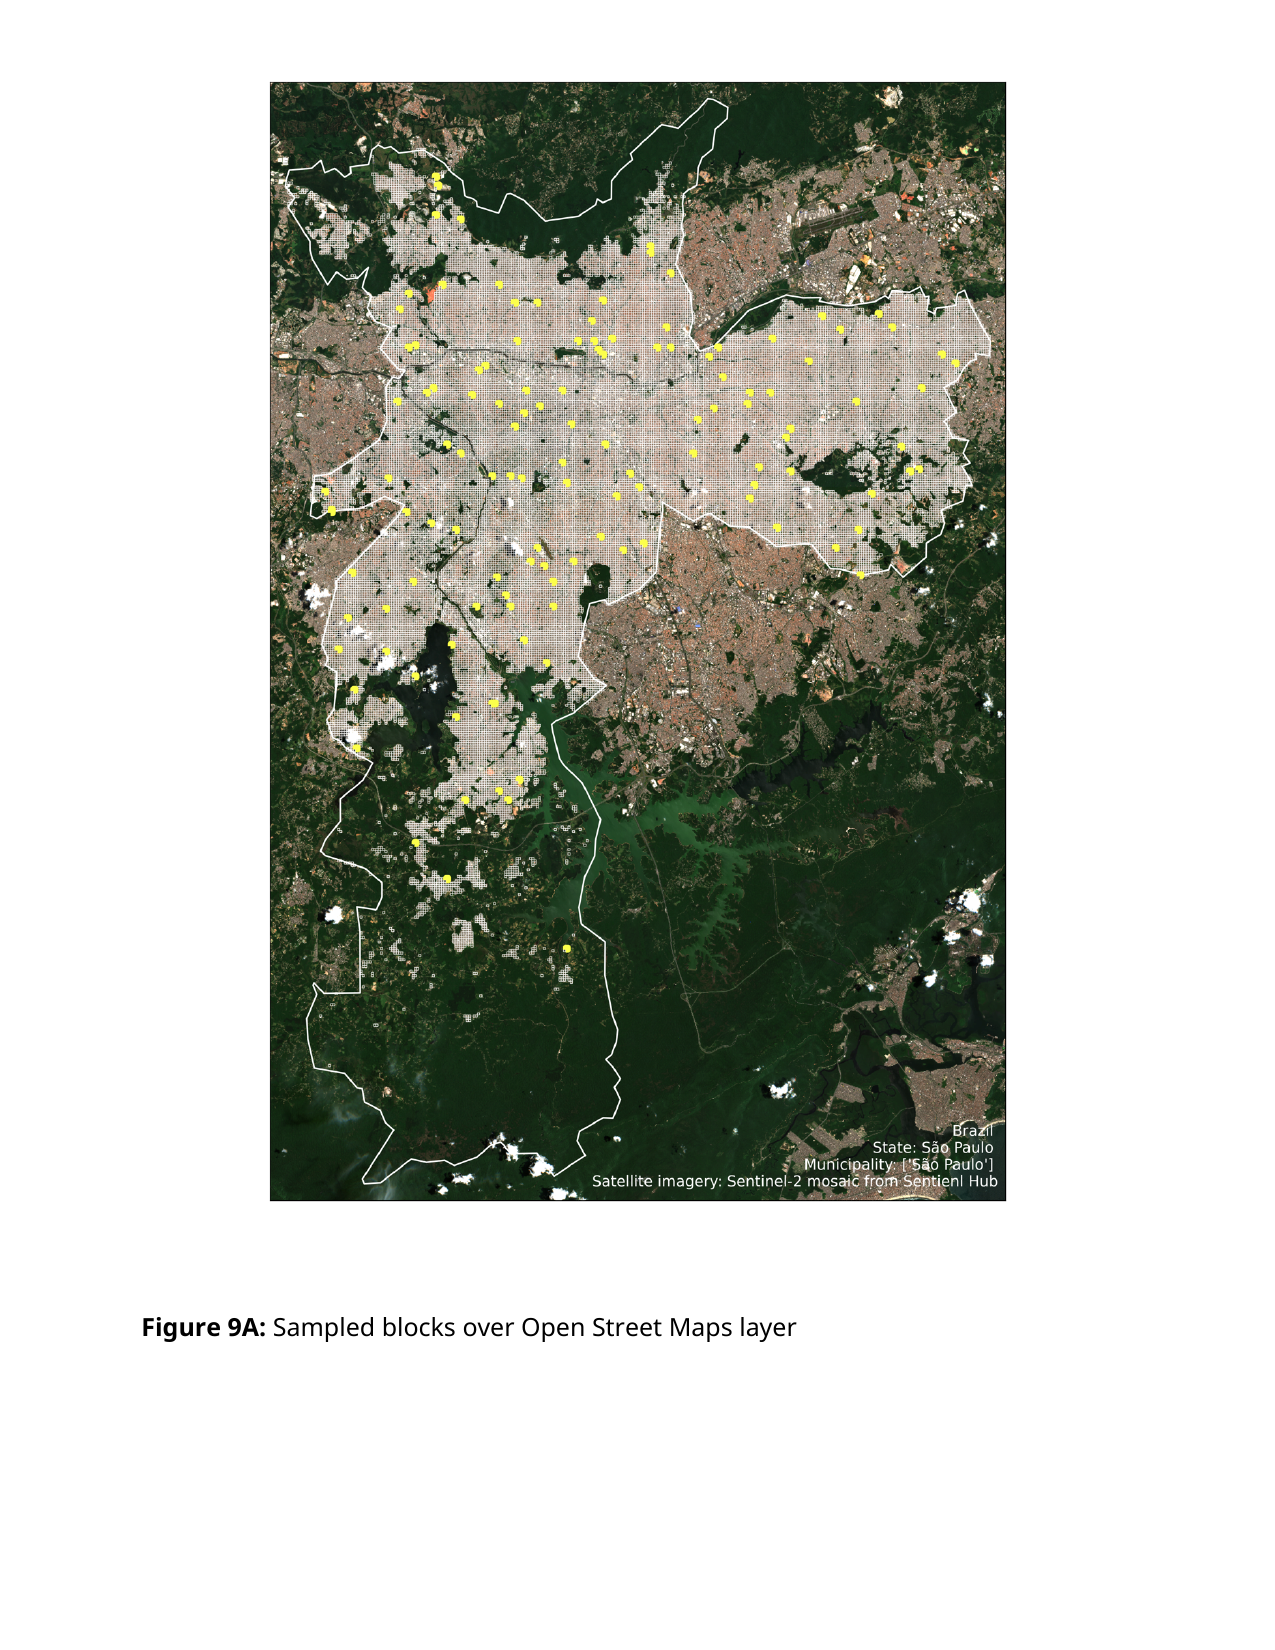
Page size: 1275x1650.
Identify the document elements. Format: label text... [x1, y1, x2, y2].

table_cell [151, 75, 1124, 1241]
table_header Figure 9A: Sampled blocks over Open Street Maps layer [130, 1310, 1145, 1344]
picture [262, 75, 1013, 1208]
